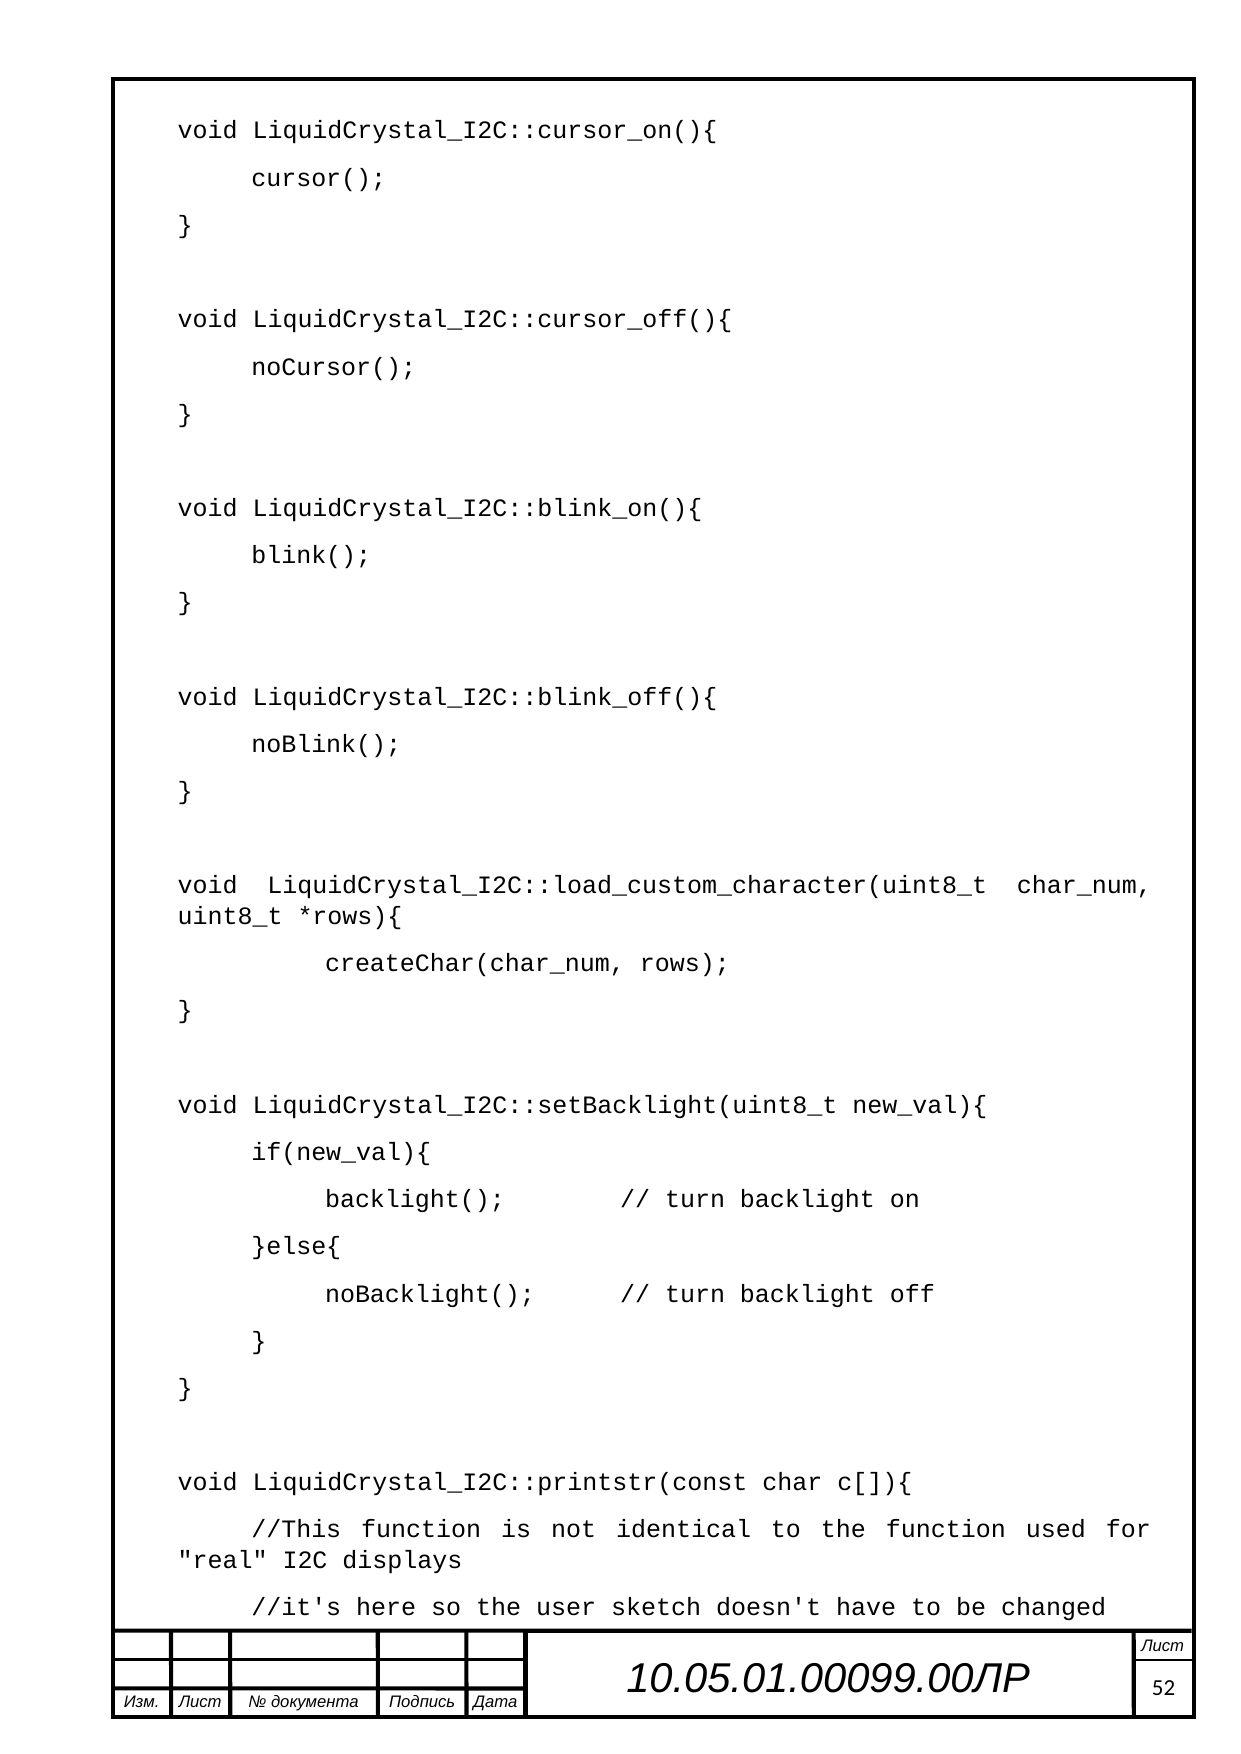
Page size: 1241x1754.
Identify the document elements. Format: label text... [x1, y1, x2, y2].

text noBacklight(); // turn backlight off [177, 1281, 1152, 1309]
text cursor(); [177, 165, 1152, 194]
text void LiquidCrystal_I2C::blink_on(){ [177, 496, 1152, 524]
text }else{ [177, 1234, 1152, 1262]
text } [177, 998, 1152, 1026]
text void LiquidCrystal_I2C::load_custom_character(uint8_t char_num, uint8_t *rows){ [177, 873, 1152, 932]
text } [177, 779, 1152, 807]
text } [177, 590, 1152, 618]
text //This function is not identical to the function used for "real" I2C displays [177, 1517, 1152, 1576]
text if(new_val){ [177, 1139, 1152, 1168]
text } [177, 1328, 1152, 1357]
text void LiquidCrystal_I2C::setBacklight(uint8_t new_val){ [177, 1092, 1152, 1121]
text void LiquidCrystal_I2C::cursor_on(){ [177, 118, 1152, 146]
text } [177, 401, 1152, 429]
text createChar(char_num, rows); [177, 951, 1152, 979]
text backlight(); // turn backlight on [177, 1187, 1152, 1215]
text } [177, 1376, 1152, 1404]
text void LiquidCrystal_I2C::printstr(const char c[]){ [177, 1470, 1152, 1498]
text //it's here so the user sketch doesn't have to be changed [177, 1595, 1152, 1623]
text noBlink(); [177, 732, 1152, 760]
text noCursor(); [177, 354, 1152, 382]
text } [177, 212, 1152, 241]
text void LiquidCrystal_I2C::cursor_off(){ [177, 307, 1152, 335]
text blink(); [177, 543, 1152, 571]
text void LiquidCrystal_I2C::blink_off(){ [177, 684, 1152, 713]
